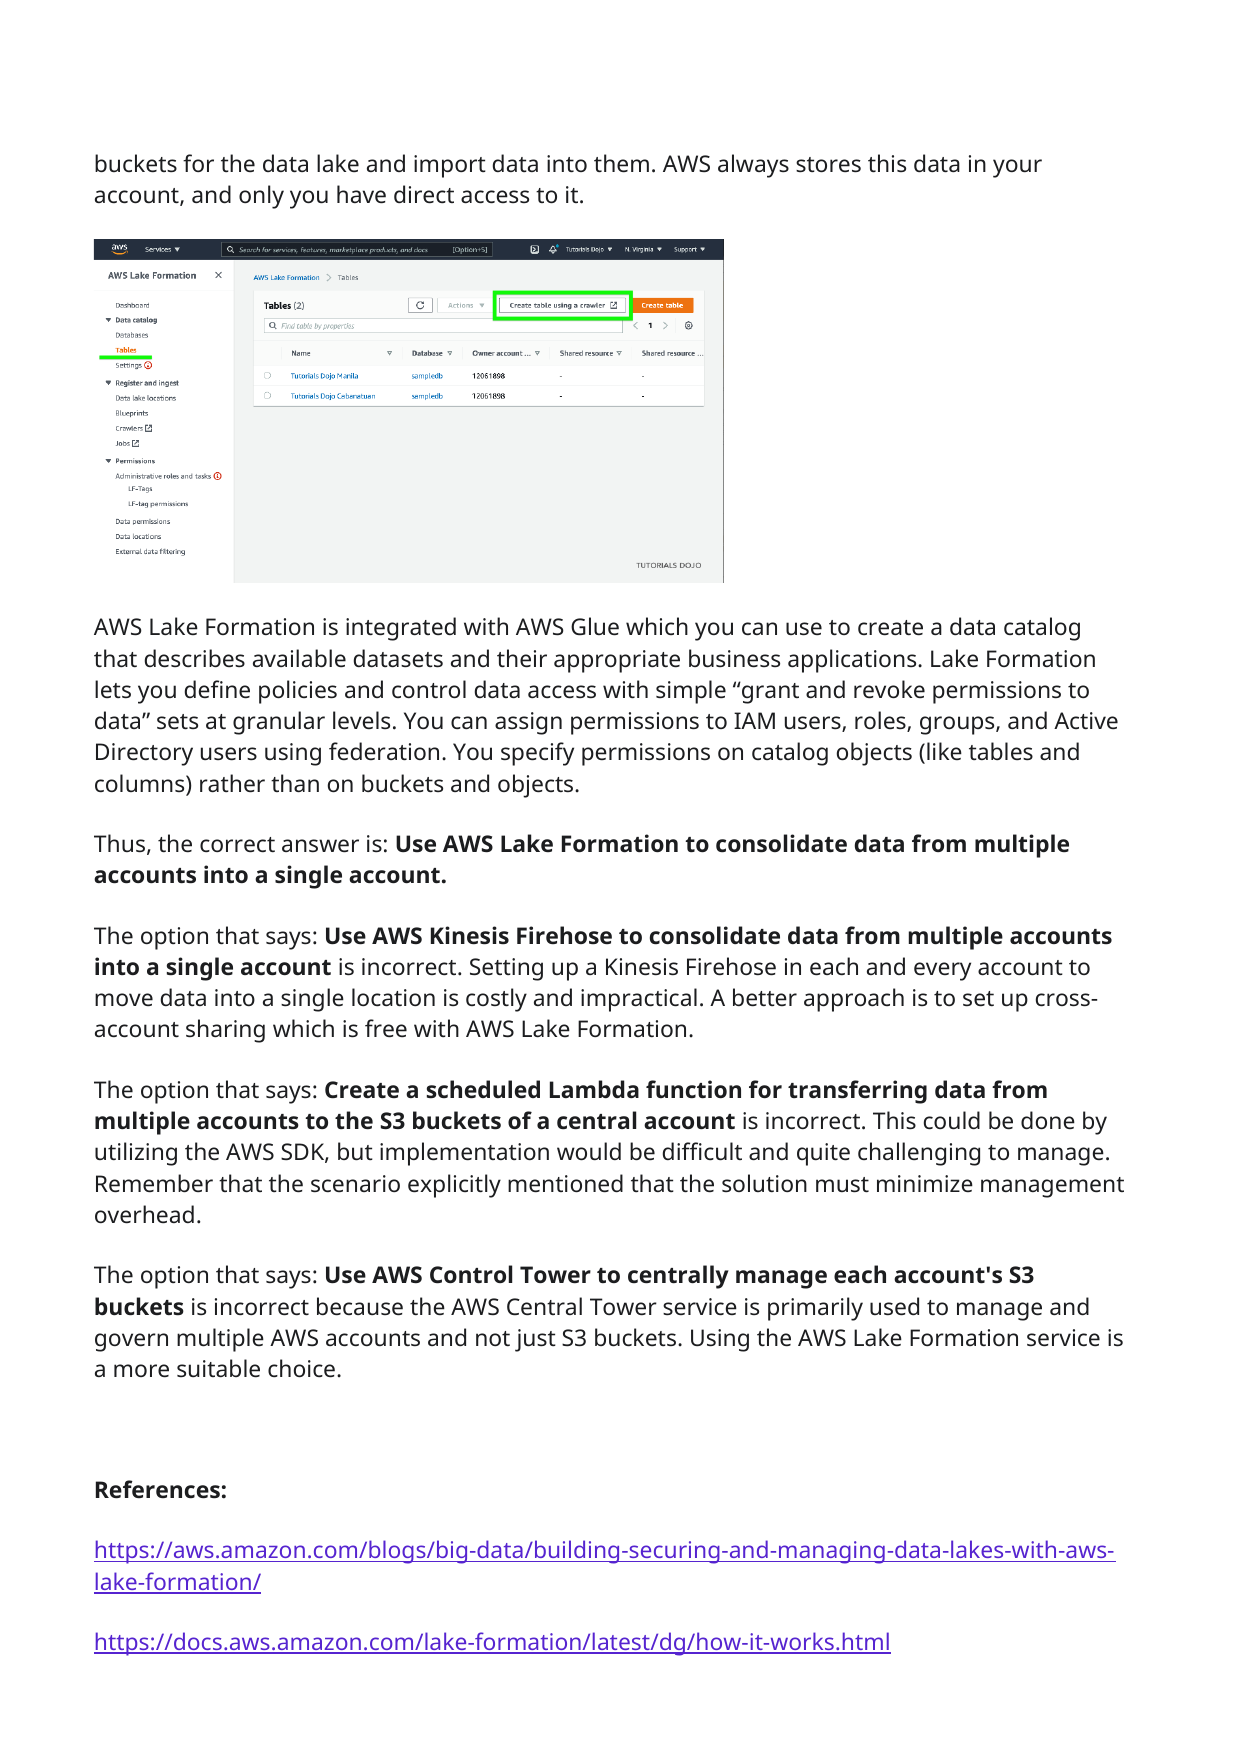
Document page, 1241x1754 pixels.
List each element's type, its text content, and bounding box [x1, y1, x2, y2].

text https://docs.aws.amazon.com/lake-formation/latest/dg/how-it-works.html [94, 1626, 1125, 1657]
text The option that says: Use AWS Control Tower to centrally manage each account's S3 buckets is incorrect because the AWS Central Tower service is primarily used to manage and govern multiple AWS accounts and not just S3 buckets. Using the AWS Lake Formation service is a more suitable choice. [94, 1259, 1125, 1384]
text The option that says: Create a scheduled Lambda function for transferring data from multiple accounts to the S3 buckets of a central account is incorrect. This could be done by utilizing the AWS SDK, but implementation would be difficult and quite challenging to manage. Remember that the scenario explicitly mentioned that the solution must minimize management overhead. [94, 1074, 1125, 1230]
text Thus, the correct answer is: Use AWS Lake Formation to consolidate data from multiple accounts into a single account. [94, 828, 1125, 891]
text References: [94, 1474, 1125, 1505]
text The option that says: Use AWS Kinesis Firehose to consolidate data from multiple accounts into a single account is incorrect. Setting up a Kinesis Firehose in each and every account to move data into a single location is costly and impractical. A better approach is to set up cross-account sharing which is free with AWS Lake Formation. [94, 920, 1125, 1045]
text https://aws.amazon.com/blogs/big-data/building-securing-and-managing-data-lakes-with-aws-lake-formation/ [94, 1534, 1125, 1597]
text AWS Lake Formation is integrated with AWS Glue which you can use to create a data catalog that describes available datasets and their appropriate business applications. Lake Formation lets you define policies and control data access with simple “grant and revoke permissions to data” sets at granular levels. You can assign permissions to IAM users, roles, groups, and Active Directory users using federation. You specify permissions on catalog objects (like tables and columns) rather than on buckets and objects. [94, 611, 1125, 799]
picture [93, 239, 724, 583]
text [94, 148, 1125, 210]
